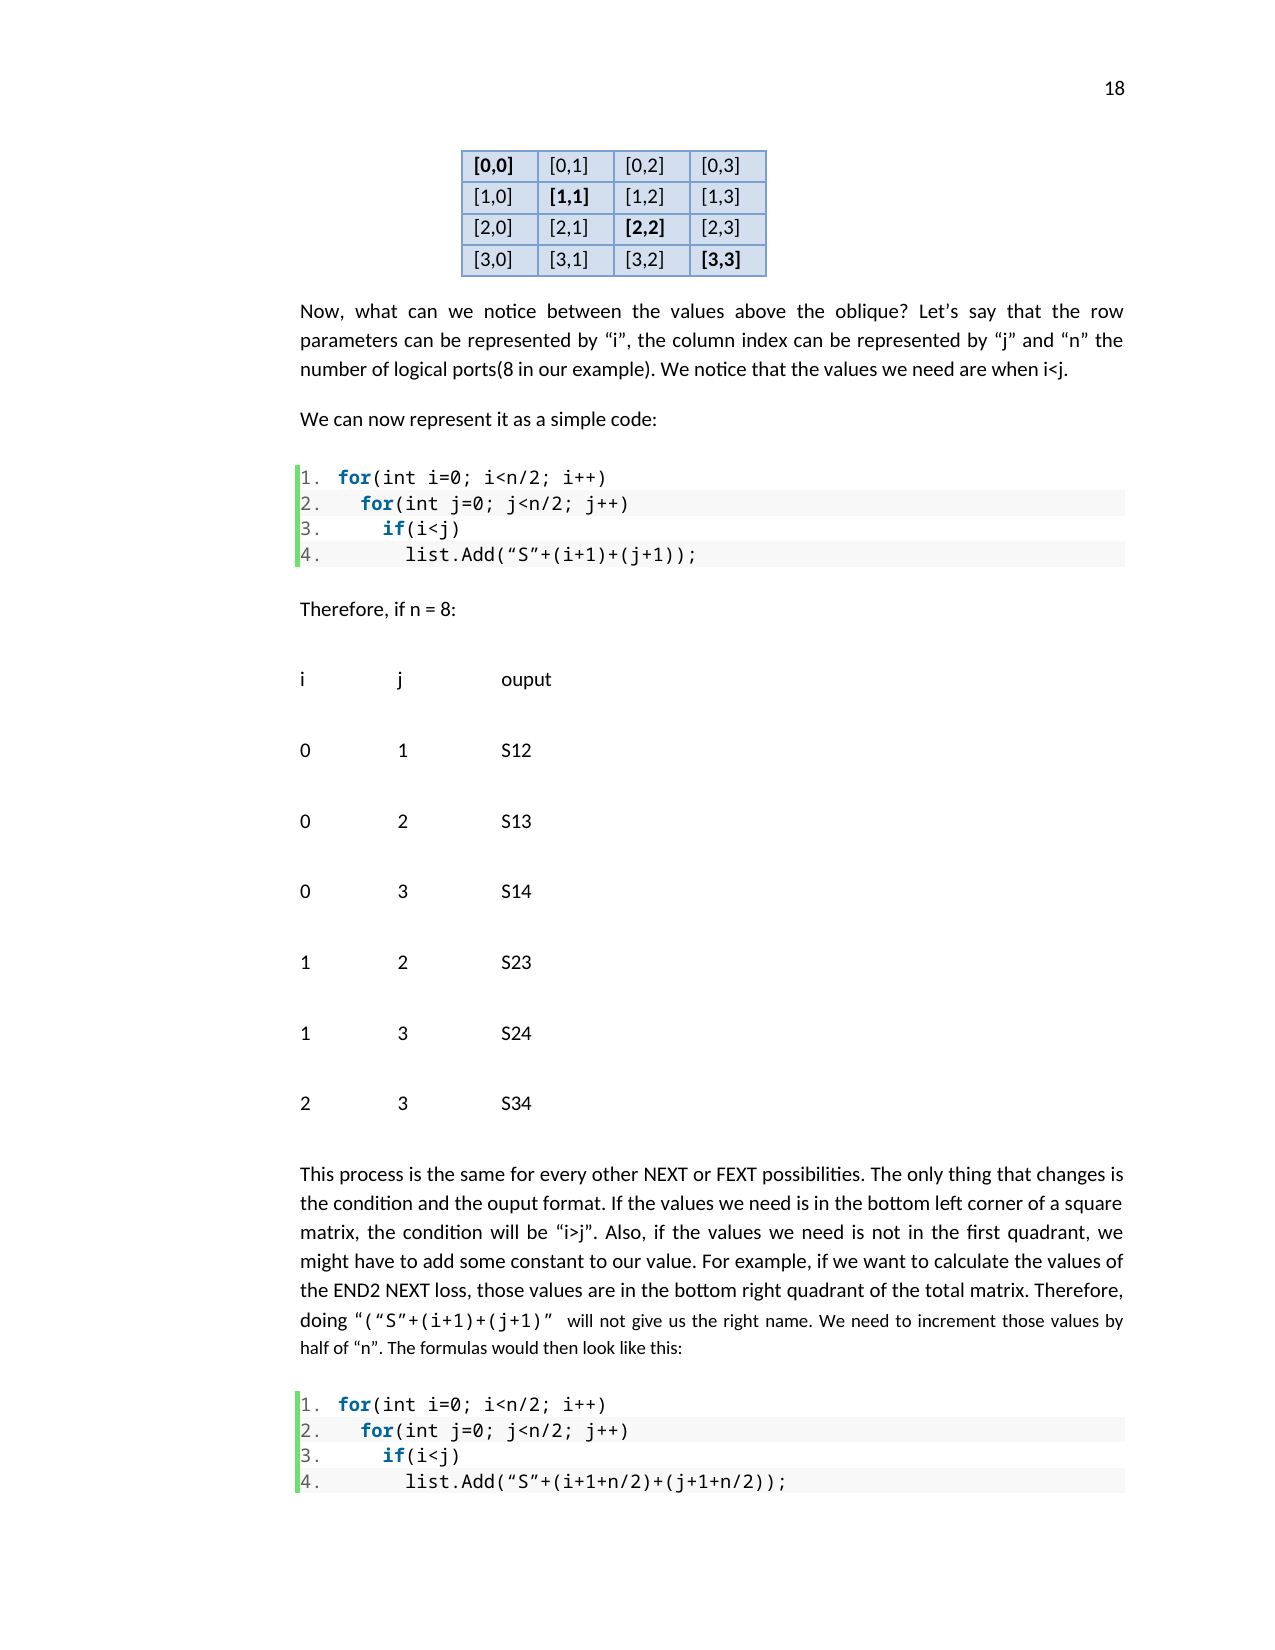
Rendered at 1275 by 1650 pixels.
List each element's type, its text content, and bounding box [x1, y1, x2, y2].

table_header [0,1] [539, 152, 613, 181]
text This process is the same for every other NEXT or FEXT possibilities. The only thing that changes is the condition and the ouput format. If the values we need is in the bottom left corner of a square matrix, the condition will be “i>j”. Also, if the values we need is not in the first quadrant, we might have to add some constant to our value. For example, if we want to calculate the values of the END2 NEXT loss, those values are in the bottom right quadrant of the total matrix. Therefore, doing “(“S”+(i+1)+(j+1)” will not give us the right name. We need to increment those values by half of “n”. The formulas would then look like this: [300, 1161, 1125, 1359]
table_cell [3,1] [539, 246, 613, 275]
table_cell S14 [490, 858, 593, 928]
table_cell 3 [386, 999, 490, 1069]
table_cell 0 [289, 716, 386, 787]
table_cell S12 [490, 716, 593, 787]
table_cell [2,0] [463, 215, 537, 244]
table_header j [386, 646, 490, 716]
table_cell 3 [386, 858, 490, 928]
list if(i<j) [300, 1442, 1125, 1468]
table_cell [2,1] [539, 215, 613, 244]
table_cell [3,0] [463, 246, 537, 275]
table_cell [2,2] [615, 215, 689, 244]
table_cell [1,1] [539, 183, 613, 212]
table_header i [289, 646, 386, 716]
list list.Add(“S”+(i+1+n/2)+(j+1+n/2)); [300, 1468, 1125, 1493]
list for(int i=0; i<n/2; i++) [300, 1391, 1125, 1417]
table_cell [1,0] [463, 183, 537, 212]
table_header [0,3] [691, 152, 765, 181]
table_cell [3,2] [615, 246, 689, 275]
table_cell 1 [386, 716, 490, 787]
list for(int j=0; j<n/2; j++) [300, 490, 1125, 516]
table_cell S24 [490, 999, 593, 1069]
table_header [0,0] [463, 152, 537, 181]
text Therefore, if n = 8: [300, 596, 1125, 621]
list list.Add(“S”+(i+1)+(j+1)); [300, 541, 1125, 567]
table_cell 2 [386, 787, 490, 858]
table_cell 3 [386, 1070, 490, 1140]
table_cell S23 [490, 928, 593, 999]
list for(int i=0; i<n/2; i++) [295, 464, 1125, 490]
table_cell S34 [490, 1070, 593, 1140]
table_cell [3,3] [691, 246, 765, 275]
list for(int j=0; j<n/2; j++) [300, 1417, 1125, 1442]
table_cell [1,2] [615, 183, 689, 212]
list if(i<j) [300, 516, 1125, 541]
table_cell S13 [490, 787, 593, 858]
text We can now represent it as a simple code: [300, 406, 1125, 432]
table_cell 2 [386, 928, 490, 999]
table_cell 2 [289, 1070, 386, 1140]
table_cell 0 [289, 787, 386, 858]
table_header [0,2] [615, 152, 689, 181]
table_cell 0 [289, 858, 386, 928]
table_cell 1 [289, 928, 386, 999]
table_cell [2,3] [691, 215, 765, 244]
table_cell 1 [289, 999, 386, 1069]
table_header ouput [490, 646, 593, 716]
text Now, what can we notice between the values above the oblique? Let’s say that the row parameters can be represented by “i”, the column index can be represented by “j” and “n” the number of logical ports(8 in our example). We notice that the values we need are when i<j. [300, 298, 1125, 382]
table_cell [1,3] [691, 183, 765, 212]
